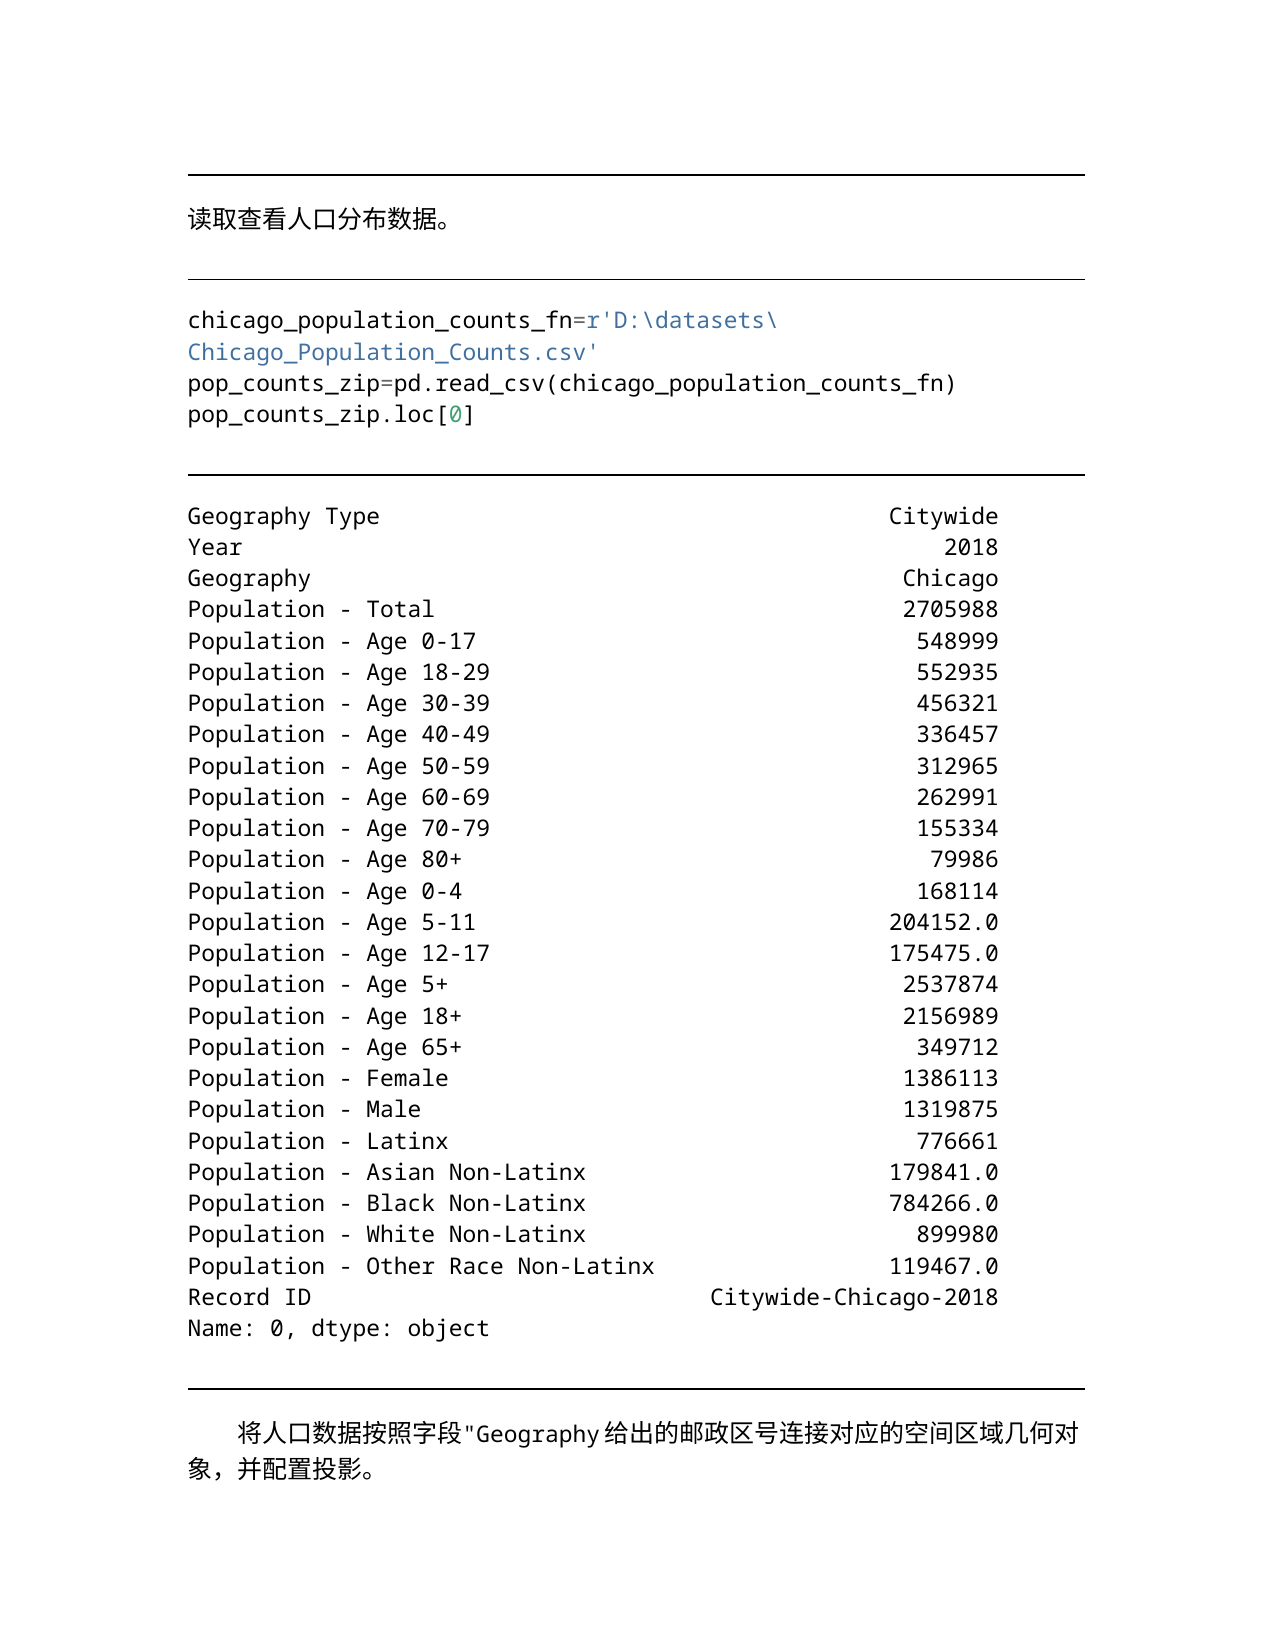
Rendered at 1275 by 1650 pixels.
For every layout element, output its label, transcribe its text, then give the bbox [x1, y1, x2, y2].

text chicago_population_counts_fn=r'D:\datasets\Chicago_Population_Counts.csv' pop_counts_zip=pd.read_csv(chicago_population_counts_fn) pop_counts_zip.loc[0] [187, 304, 1087, 429]
text Geography Type Citywide Year 2018 Geography Chicago Population - Total 2705988 Population - Age 0-17 548999 Population - Age 18-29 552935 Population - Age 30-39 456321 Population - Age 40-49 336457 Population - Age 50-59 312965 Population - Age 60-69 262991 Population - Age 70-79 155334 Population - Age 80+ 79986 Population - Age 0-4 168114 Population - Age 5-11 204152.0 Population - Age 12-17 175475.0 Population - Age 5+ 2537874 Population - Age 18+ 2156989 Population - Age 65+ 349712 Population - Female 1386113 Population - Male 1319875 Population - Latinx 776661 Population - Asian Non-Latinx 179841.0 Population - Black Non-Latinx 784266.0 Population - White Non-Latinx 899980 Population - Other Race Non-Latinx 119467.0 Record ID Citywide-Chicago-2018 Name: 0, dtype: object [187, 499, 1087, 1343]
text 读取查看人口分布数据。 [187, 199, 1087, 236]
text 将人口数据按照字段"Geography给出的邮政区号连接对应的空间区域几何对象，并配置投影。 [187, 1414, 1087, 1486]
